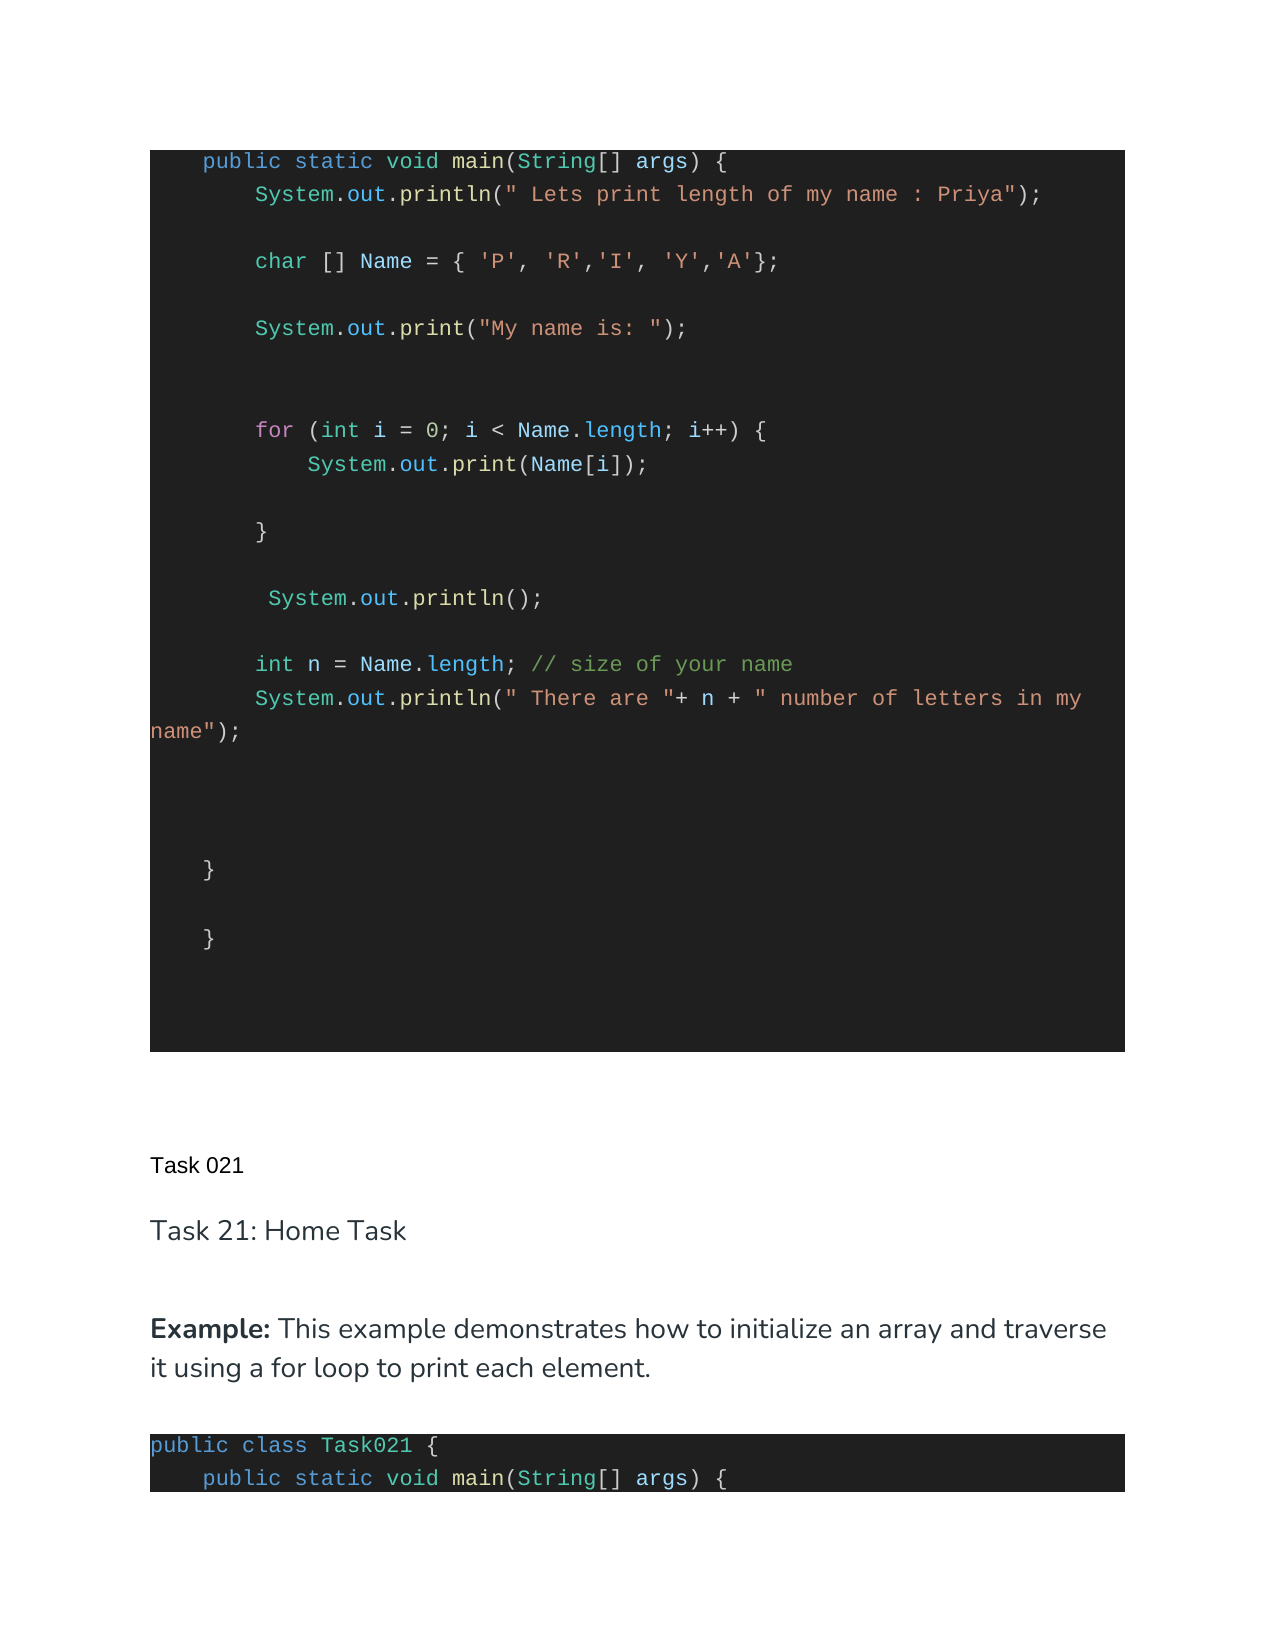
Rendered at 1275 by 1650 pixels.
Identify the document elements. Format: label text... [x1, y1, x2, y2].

text System.out.print(Name[i]); [150, 453, 1125, 478]
text public static void main(String[] args) { [150, 1467, 1125, 1492]
text int n = Name.length; // size of your name [150, 654, 1125, 678]
text Task 21: Home Task [150, 1212, 1125, 1251]
text } [150, 520, 1125, 545]
text Example: This example demonstrates how to initialize an array and traverse it using a for loop to print each element. [150, 1310, 1125, 1387]
text for (int i = 0; i < Name.length; i++) { [150, 419, 1125, 444]
text public class Task021 { [150, 1434, 1125, 1458]
text System.out.print("My name is: "); [150, 317, 1125, 342]
text Task 021 [150, 1152, 1125, 1178]
text System.out.println(); [150, 587, 1125, 612]
text } [150, 858, 1125, 883]
text System.out.println(" There are "+ n + " number of letters in my name"); [150, 687, 1125, 745]
text } [150, 927, 1125, 952]
text char [] Name = { 'P', 'R','I', 'Y','A'}; [150, 250, 1125, 275]
text System.out.println(" Lets print length of my name : Priya"); [150, 183, 1125, 208]
text public static void main(String[] args) { [150, 150, 1125, 175]
